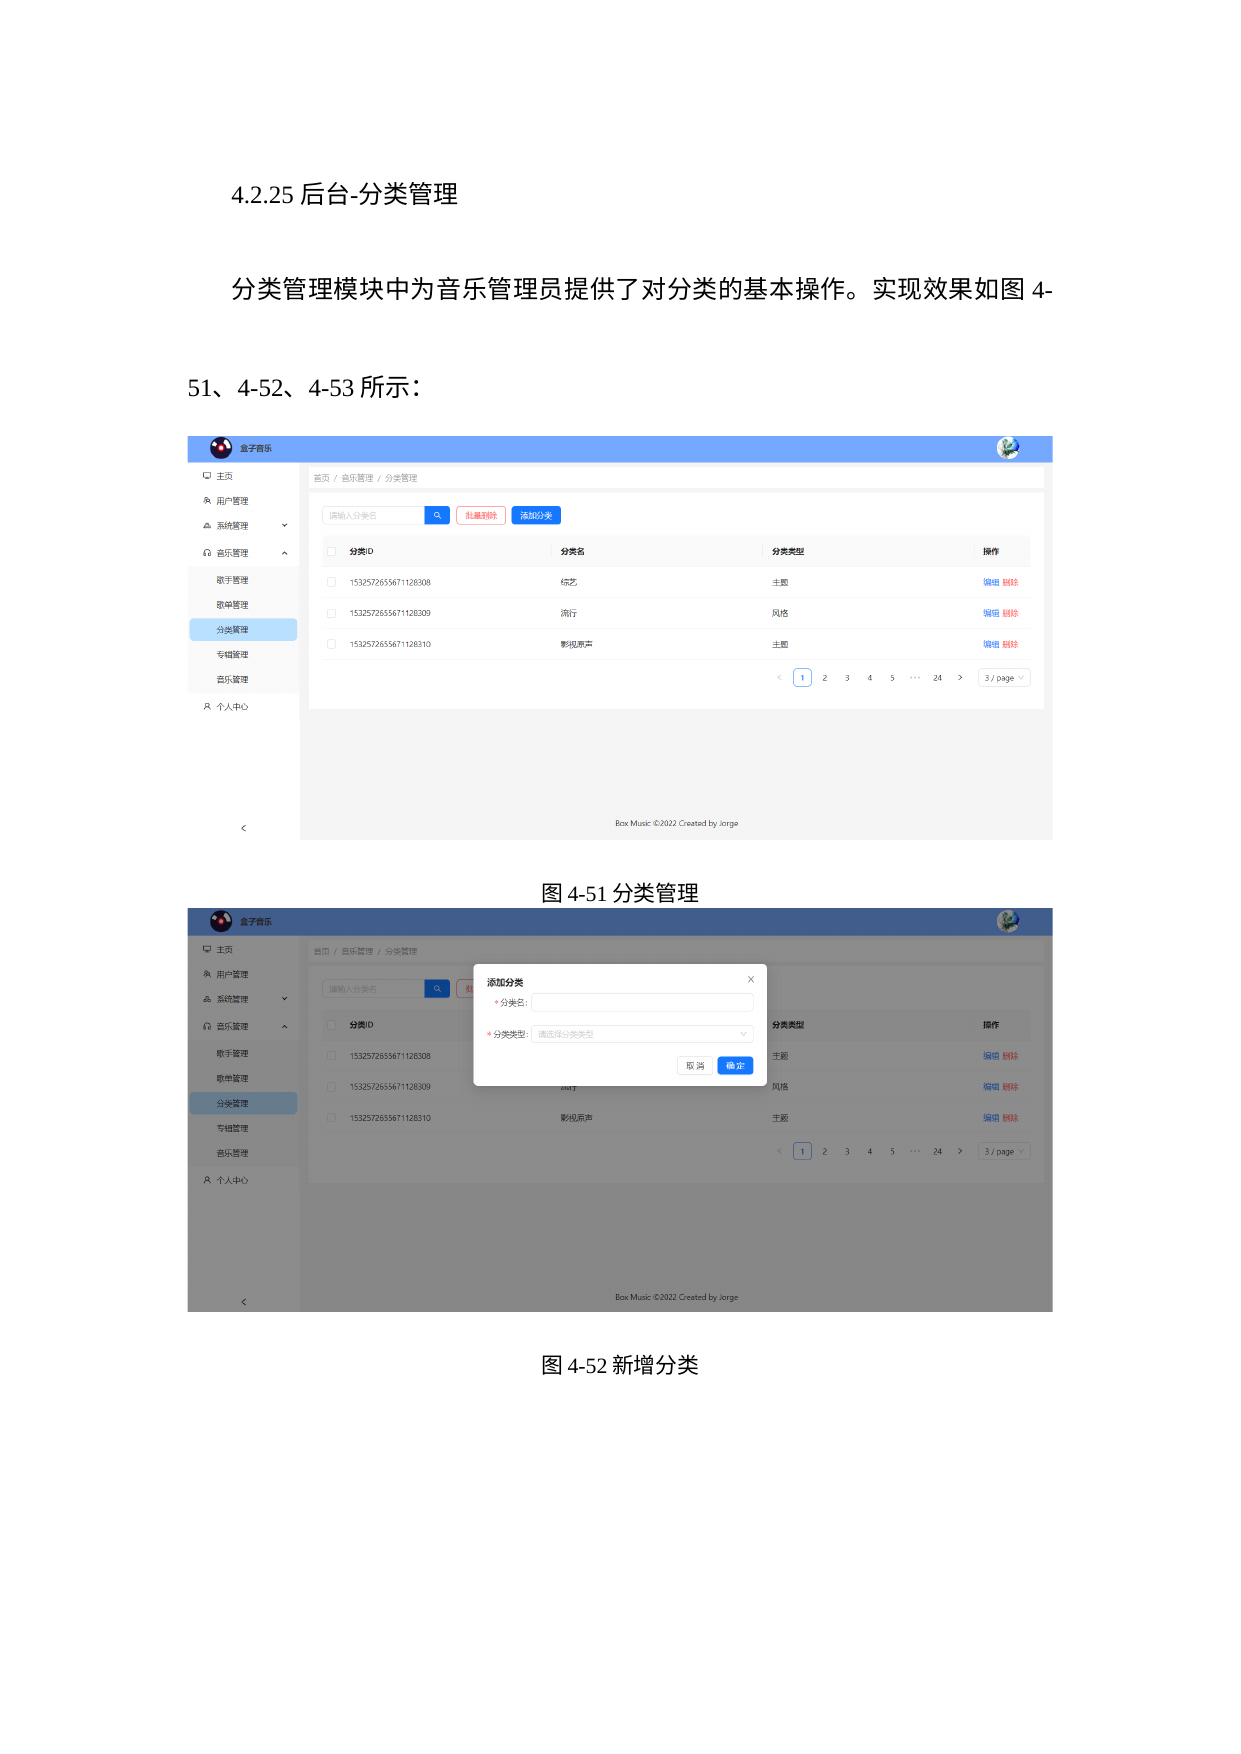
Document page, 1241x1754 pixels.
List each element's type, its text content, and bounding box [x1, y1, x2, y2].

text 分类管理模块中为音乐管理员提供了对分类的基本操作。实现效果如图 4-51、4-52、4-53 所示： [187, 255, 1053, 418]
text 4.2.25 后台-分类管理 [212, 160, 1028, 225]
text 图4-51分类管理 [187, 876, 1053, 908]
picture [187, 908, 1053, 1312]
picture [187, 436, 1053, 840]
text 图4-52新增分类 [187, 1347, 1053, 1380]
